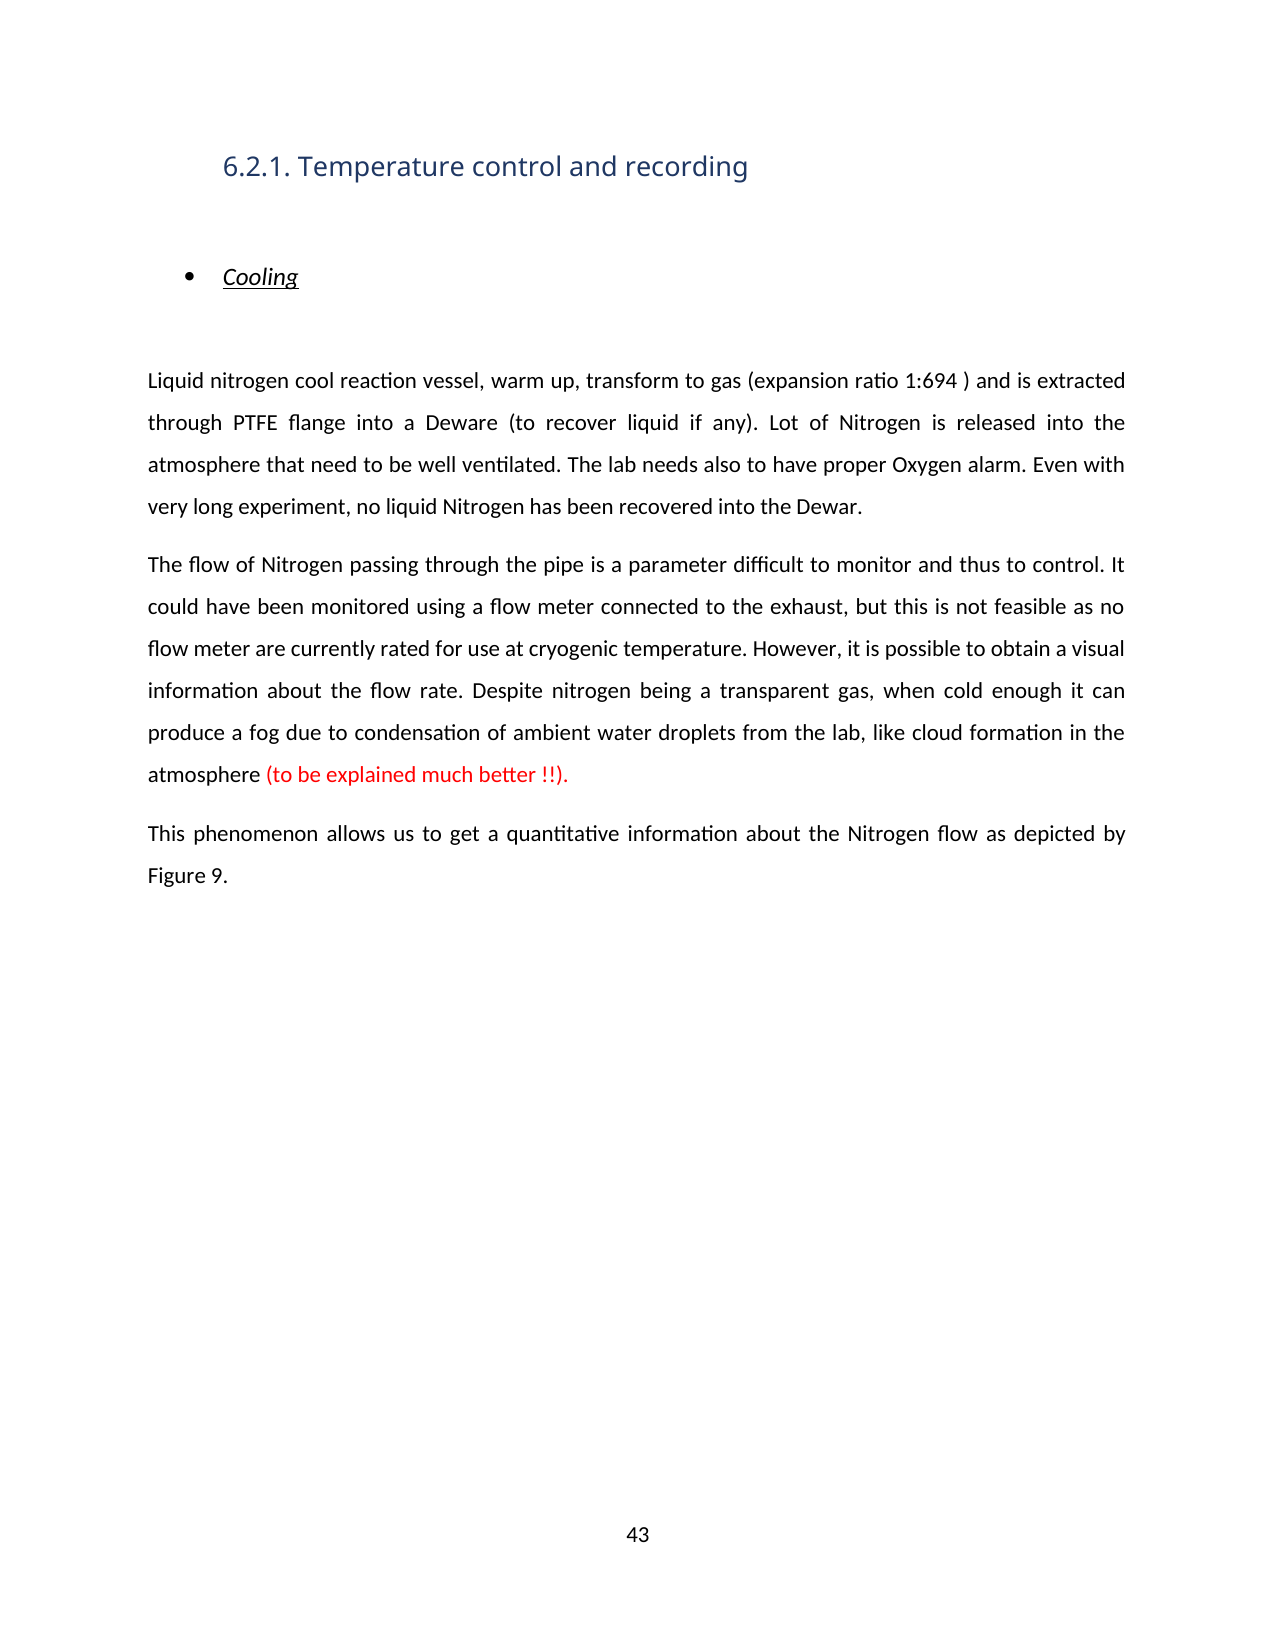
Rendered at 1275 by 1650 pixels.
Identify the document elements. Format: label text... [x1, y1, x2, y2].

text This phenomenon allows us to get a quantitative information about the Nitrogen flow as depicted by Figure 9. [148, 819, 1127, 889]
subtitle 6.2.1. Temperature control and recording [148, 148, 1127, 184]
text The flow of Nitrogen passing through the pipe is a parameter difficult to monitor and thus to control. It could have been monitored using a flow meter connected to the exhaust, but this is not feasible as no flow meter are currently rated for use at cryogenic temperature. However, it is possible to obtain a visual information about the flow rate. Despite nitrogen being a transparent gas, when cold enough it can produce a fog due to condensation of ambient water droplets from the lab, like cloud formation in the atmosphere (to be explained much better !!). [148, 551, 1127, 788]
text Liquid nitrogen cool reaction vessel, warm up, transform to gas (expansion ratio 1:694 ) and is extracted through PTFE flange into a Deware (to recover liquid if any). Lot of Nitrogen is released into the atmosphere that need to be well ventilated. The lab needs also to have proper Oxygen alarm. Even with very long experiment, no liquid Nitrogen has been recovered into the Dewar. [148, 366, 1127, 520]
subtitle Cooling [185, 262, 1127, 292]
